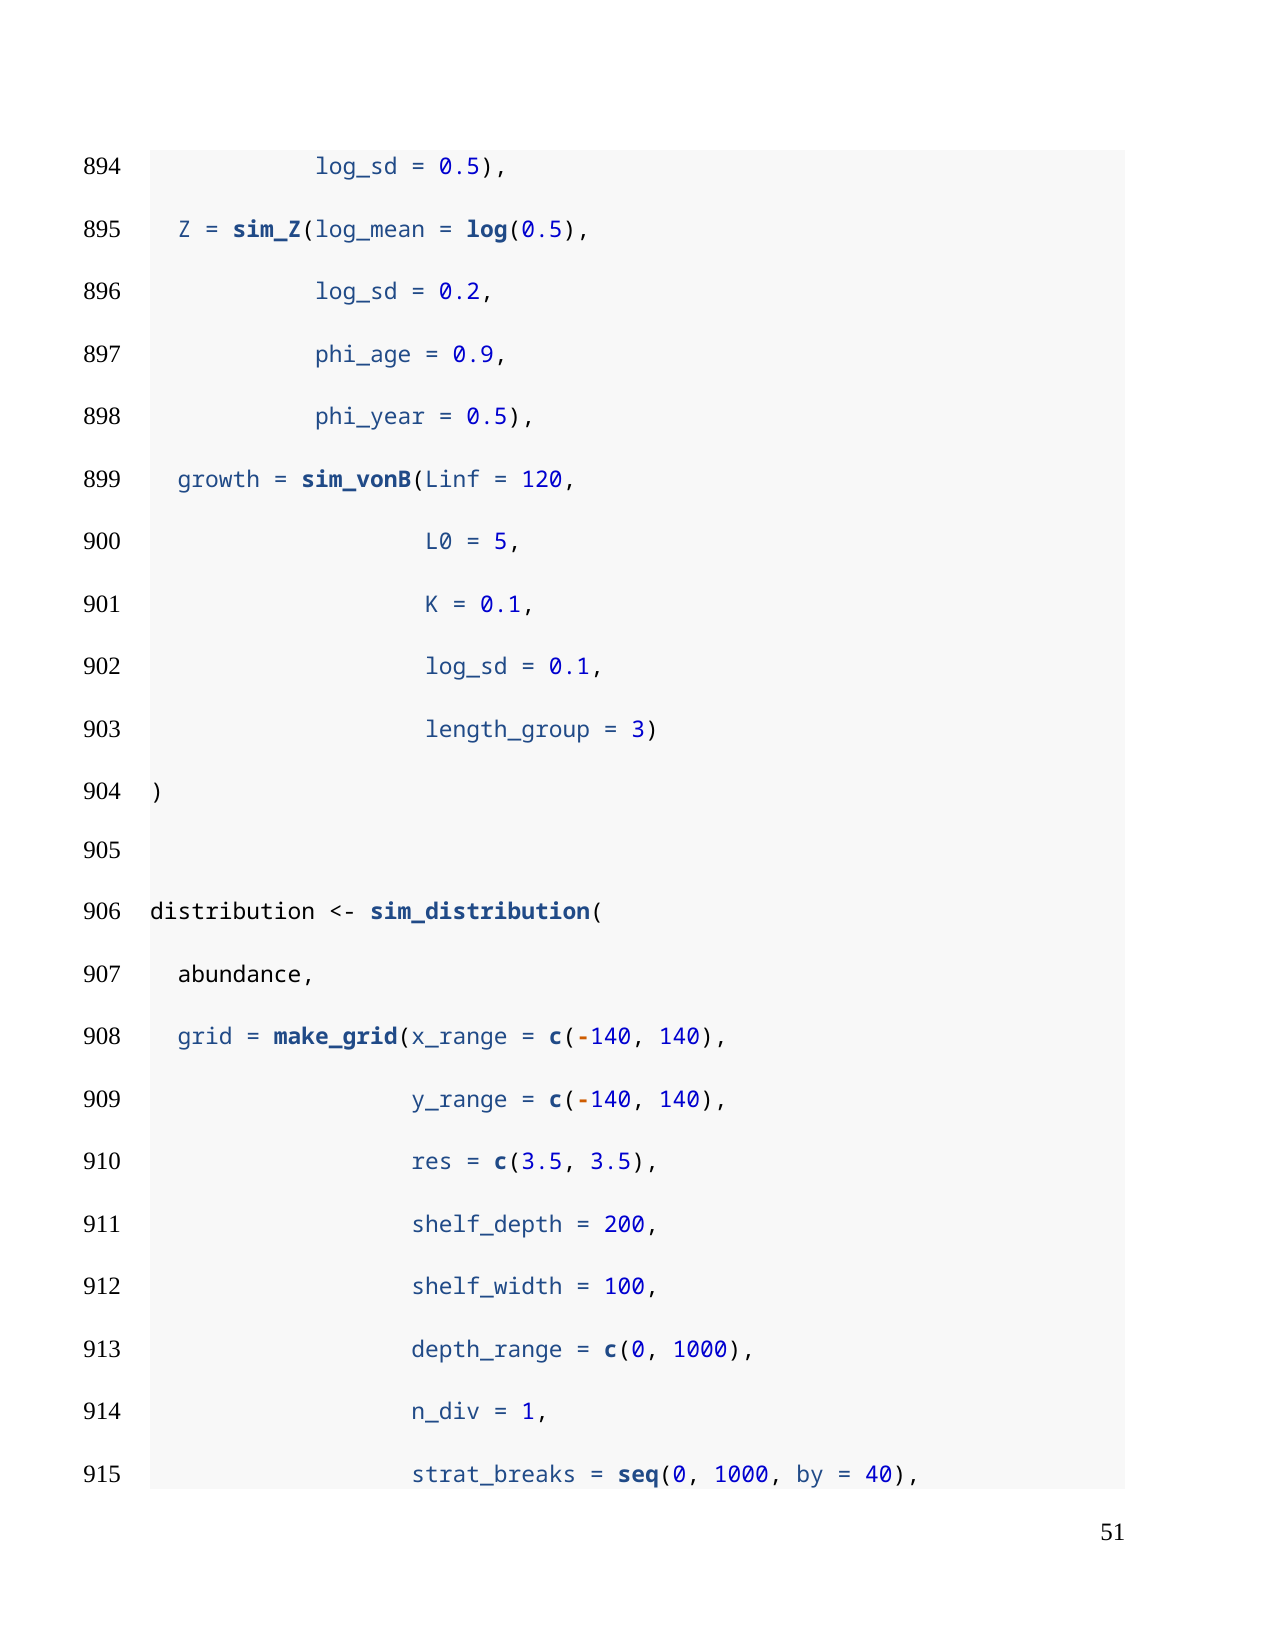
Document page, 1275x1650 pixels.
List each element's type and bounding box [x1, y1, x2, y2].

text [150, 150, 1125, 1489]
